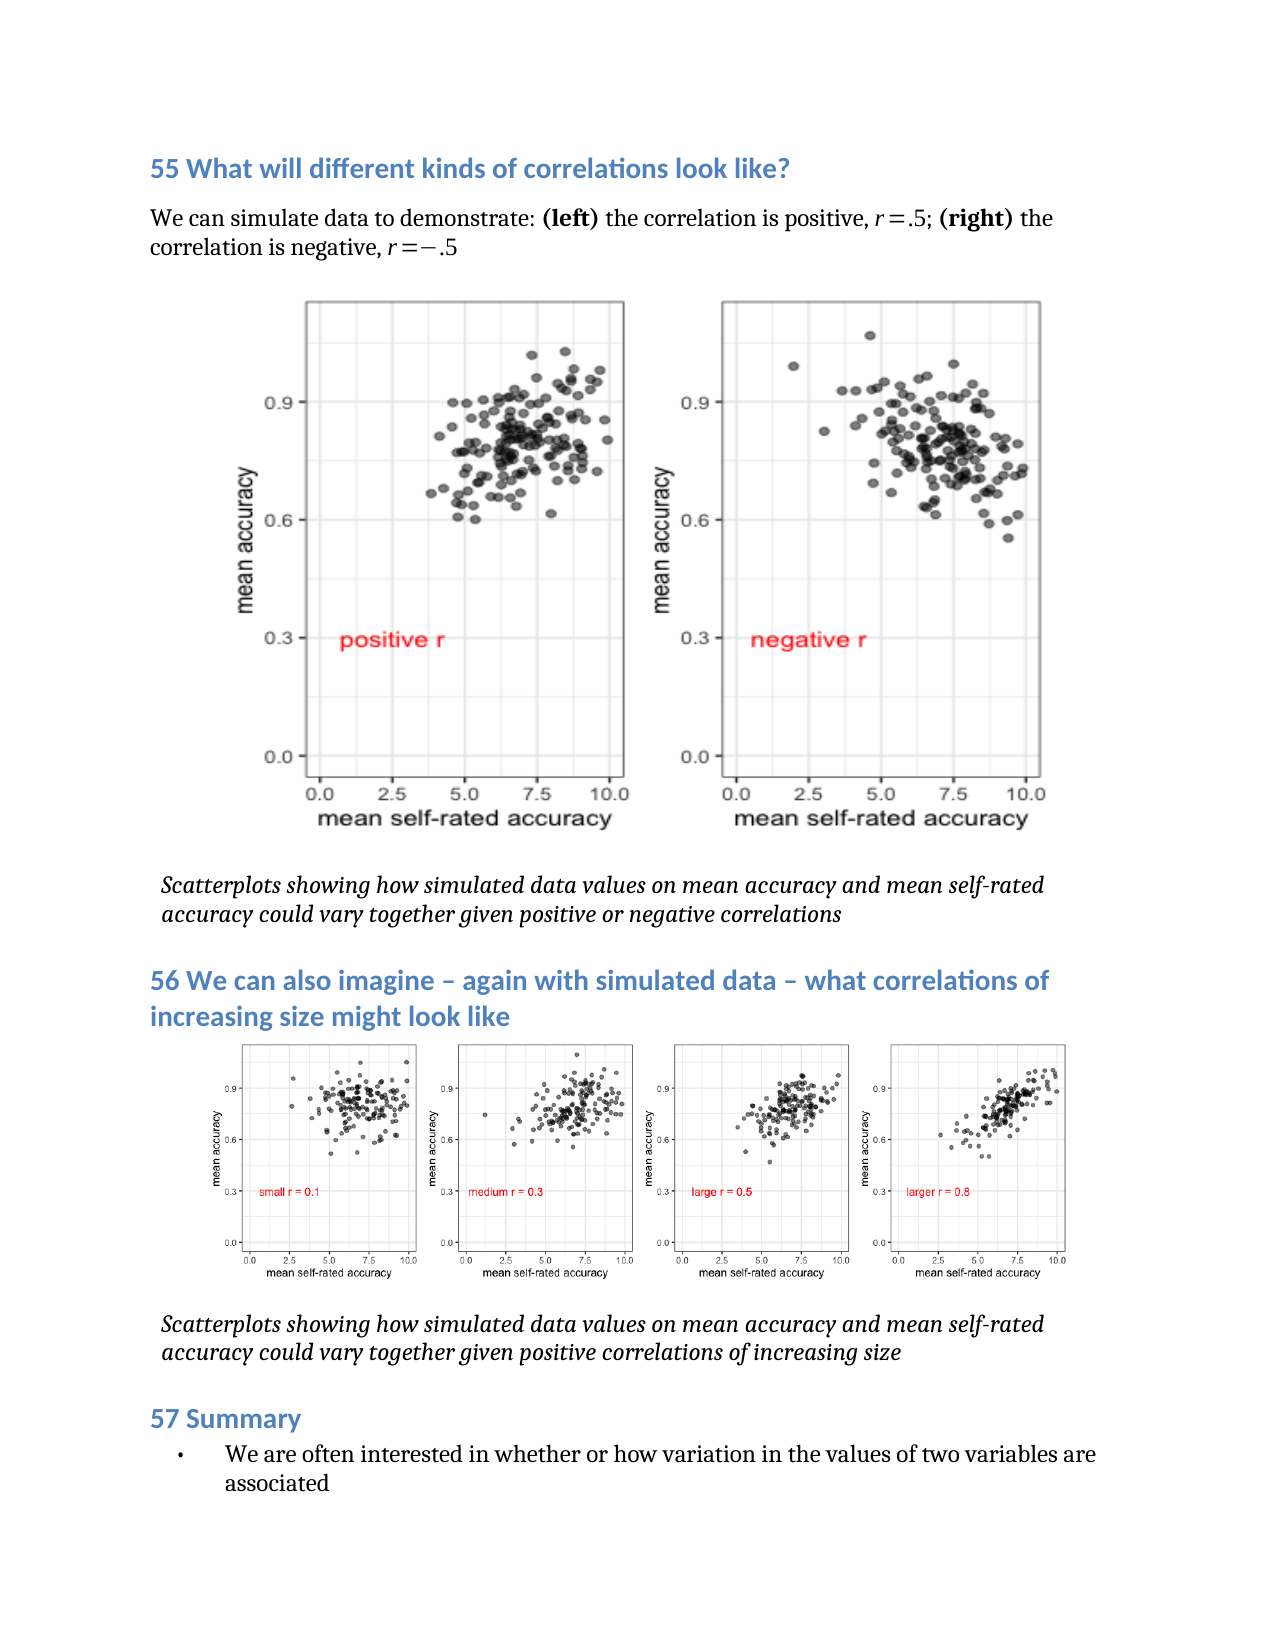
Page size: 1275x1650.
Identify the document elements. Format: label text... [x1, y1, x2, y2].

subtitle 57 Summary [150, 1400, 1125, 1436]
picture [200, 1033, 1075, 1289]
subtitle 55 What will different kinds of correlations look like? [150, 150, 1125, 186]
subtitle 56 We can also imagine – again with simulated data – what correlations of increasing size might look like [150, 962, 1125, 1033]
table_header Scatterplots showing how simulated data values on mean accuracy and mean self-rated accuracy could vary together given positive or negative correlations [150, 281, 1125, 941]
text We can simulate data to demonstrate: (left) the correlation is positive, ; (right) the correlation is negative, [150, 204, 1125, 262]
table_header Scatterplots showing how simulated data values on mean accuracy and mean self-rated accuracy could vary together given positive correlations of increasing size [150, 1034, 1125, 1379]
picture [208, 280, 1067, 851]
list We are often interested in whether or how variation in the values of two variables are associated [175, 1440, 1125, 1497]
